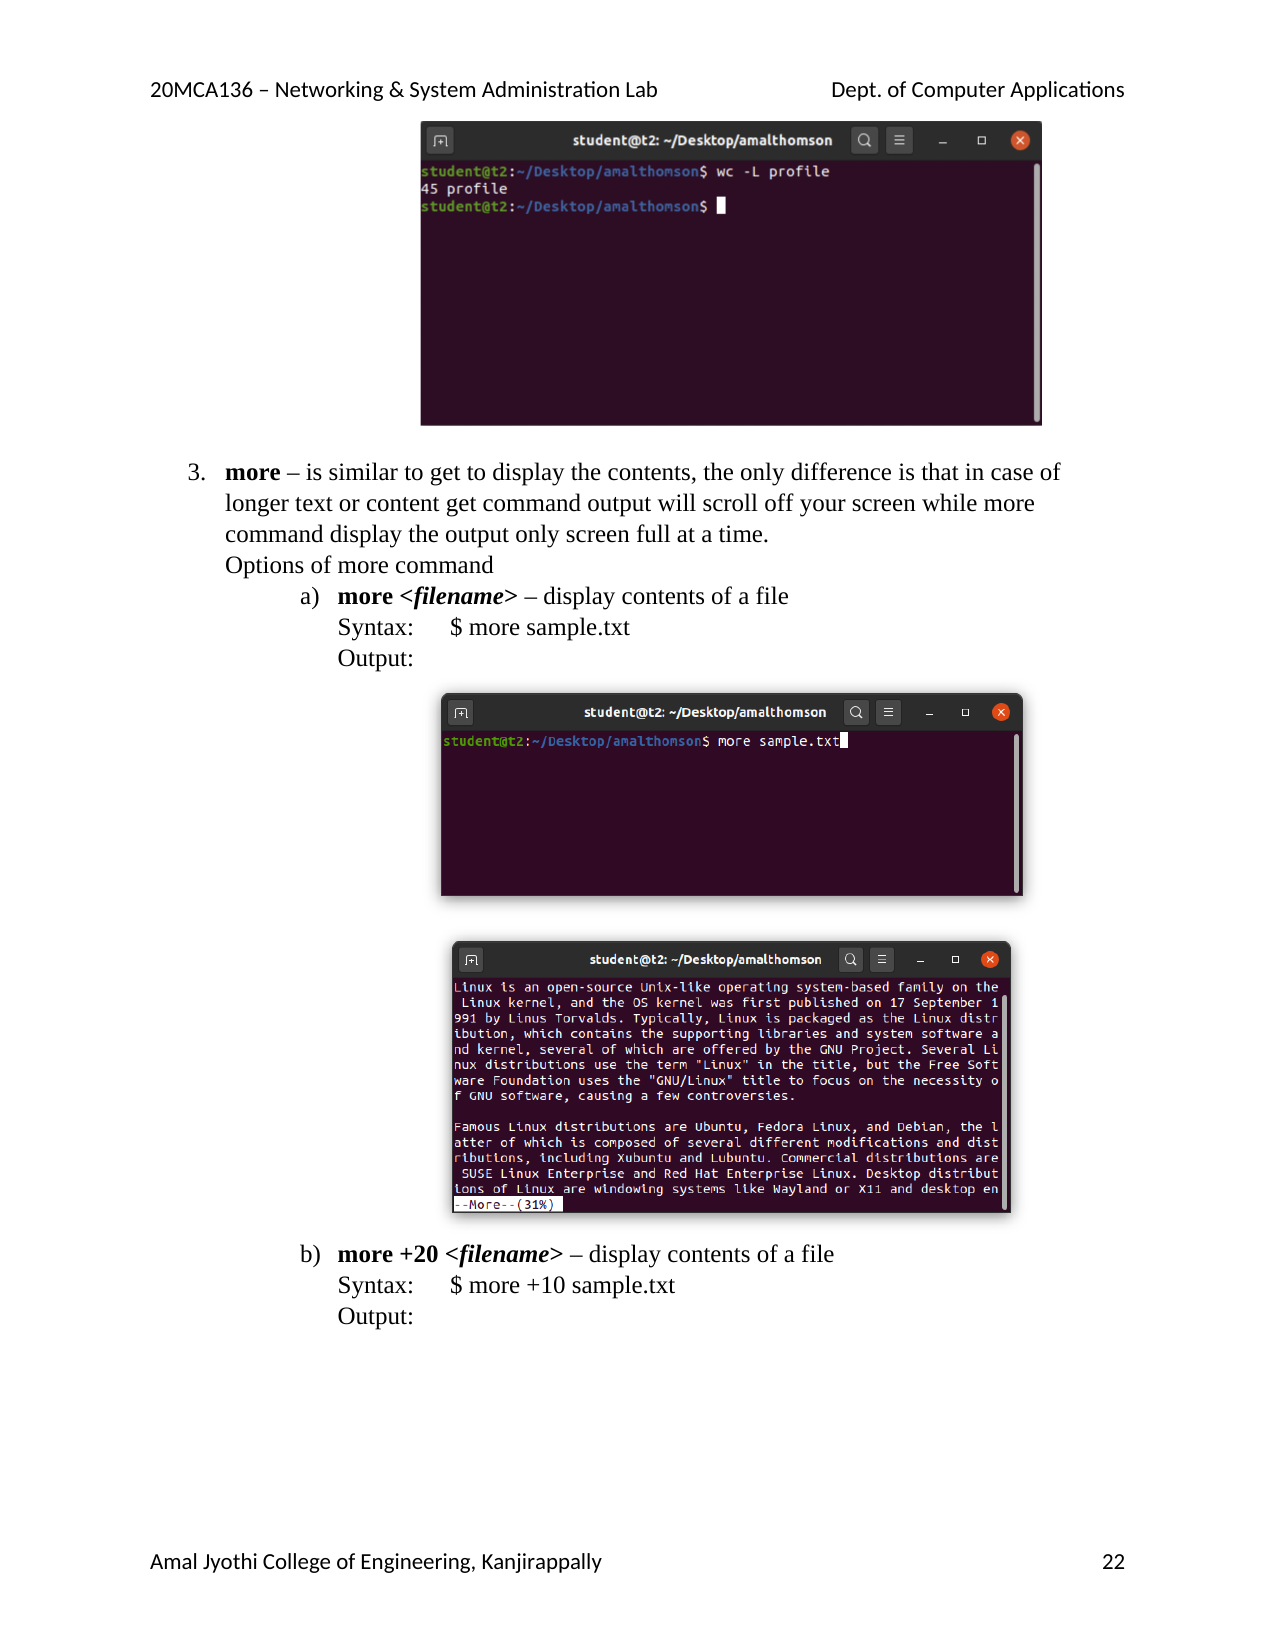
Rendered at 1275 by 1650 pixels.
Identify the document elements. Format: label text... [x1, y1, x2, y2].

list more <filename> – display contents of a file [300, 581, 1125, 609]
picture [420, 121, 1042, 426]
text Syntax: $ more sample.txt [337, 612, 1125, 641]
picture [430, 922, 1032, 1237]
list more +20 <filename> – display contents of a file [300, 1239, 1125, 1268]
picture [418, 673, 1045, 921]
text Syntax: $ more +10 sample.txt [337, 1270, 1125, 1299]
list more – is similar to get to display the contents, the only difference is that in case of longer text or content get command output will scroll off your screen while more command display the output only screen full at a time. [187, 457, 1125, 547]
text Output: [337, 643, 1125, 672]
text Options of more command [225, 550, 1125, 578]
text Output: [337, 1301, 1125, 1330]
